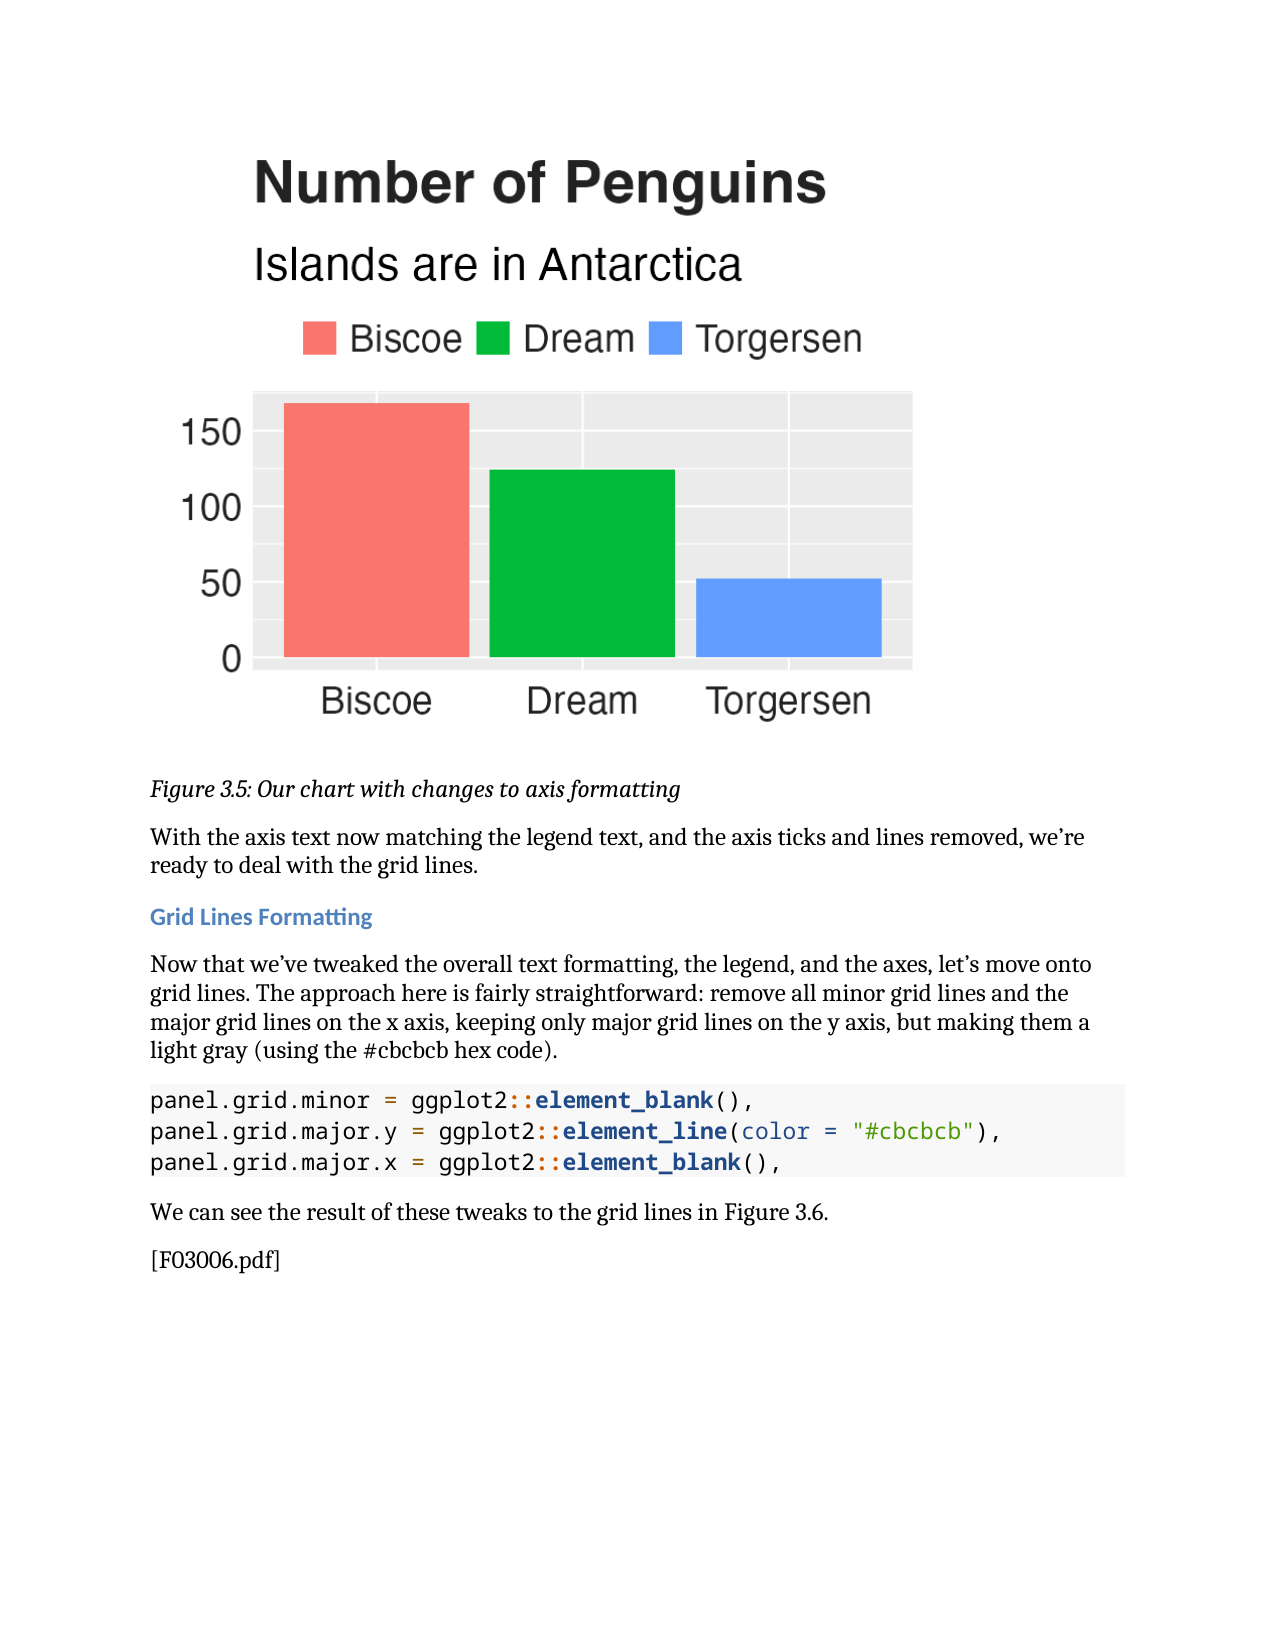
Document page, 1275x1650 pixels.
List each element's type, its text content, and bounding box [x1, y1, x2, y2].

text With the axis text now matching the legend text, and the axis ticks and lines removed, we’re ready to deal with the grid lines. [150, 822, 1125, 880]
text We can see the result of these tweaks to the grid lines in Figure 3.6. [150, 1198, 1125, 1227]
text [F03006.pdf] [150, 1246, 1125, 1274]
text Figure 3.5: Our chart with changes to axis formatting [150, 775, 1125, 804]
text Now that we’ve tweaked the overall text formatting, the legend, and the axes, let’s move onto grid lines. The approach here is fairly straightforward: remove all minor grid lines and the major grid lines on the x axis, keeping only major grid lines on the y axis, but making them a light gray (using the #cbcbcb hex code). [150, 950, 1125, 1065]
picture [168, 150, 924, 754]
text panel.grid.minor = ggplot2::element_blank(), panel.grid.major.y = ggplot2::element_line(color = "#cbcbcb"), panel.grid.major.x = ggplot2::element_blank(), [755, 1084, 1125, 1177]
subtitle Grid Lines Formatting [150, 901, 1125, 931]
